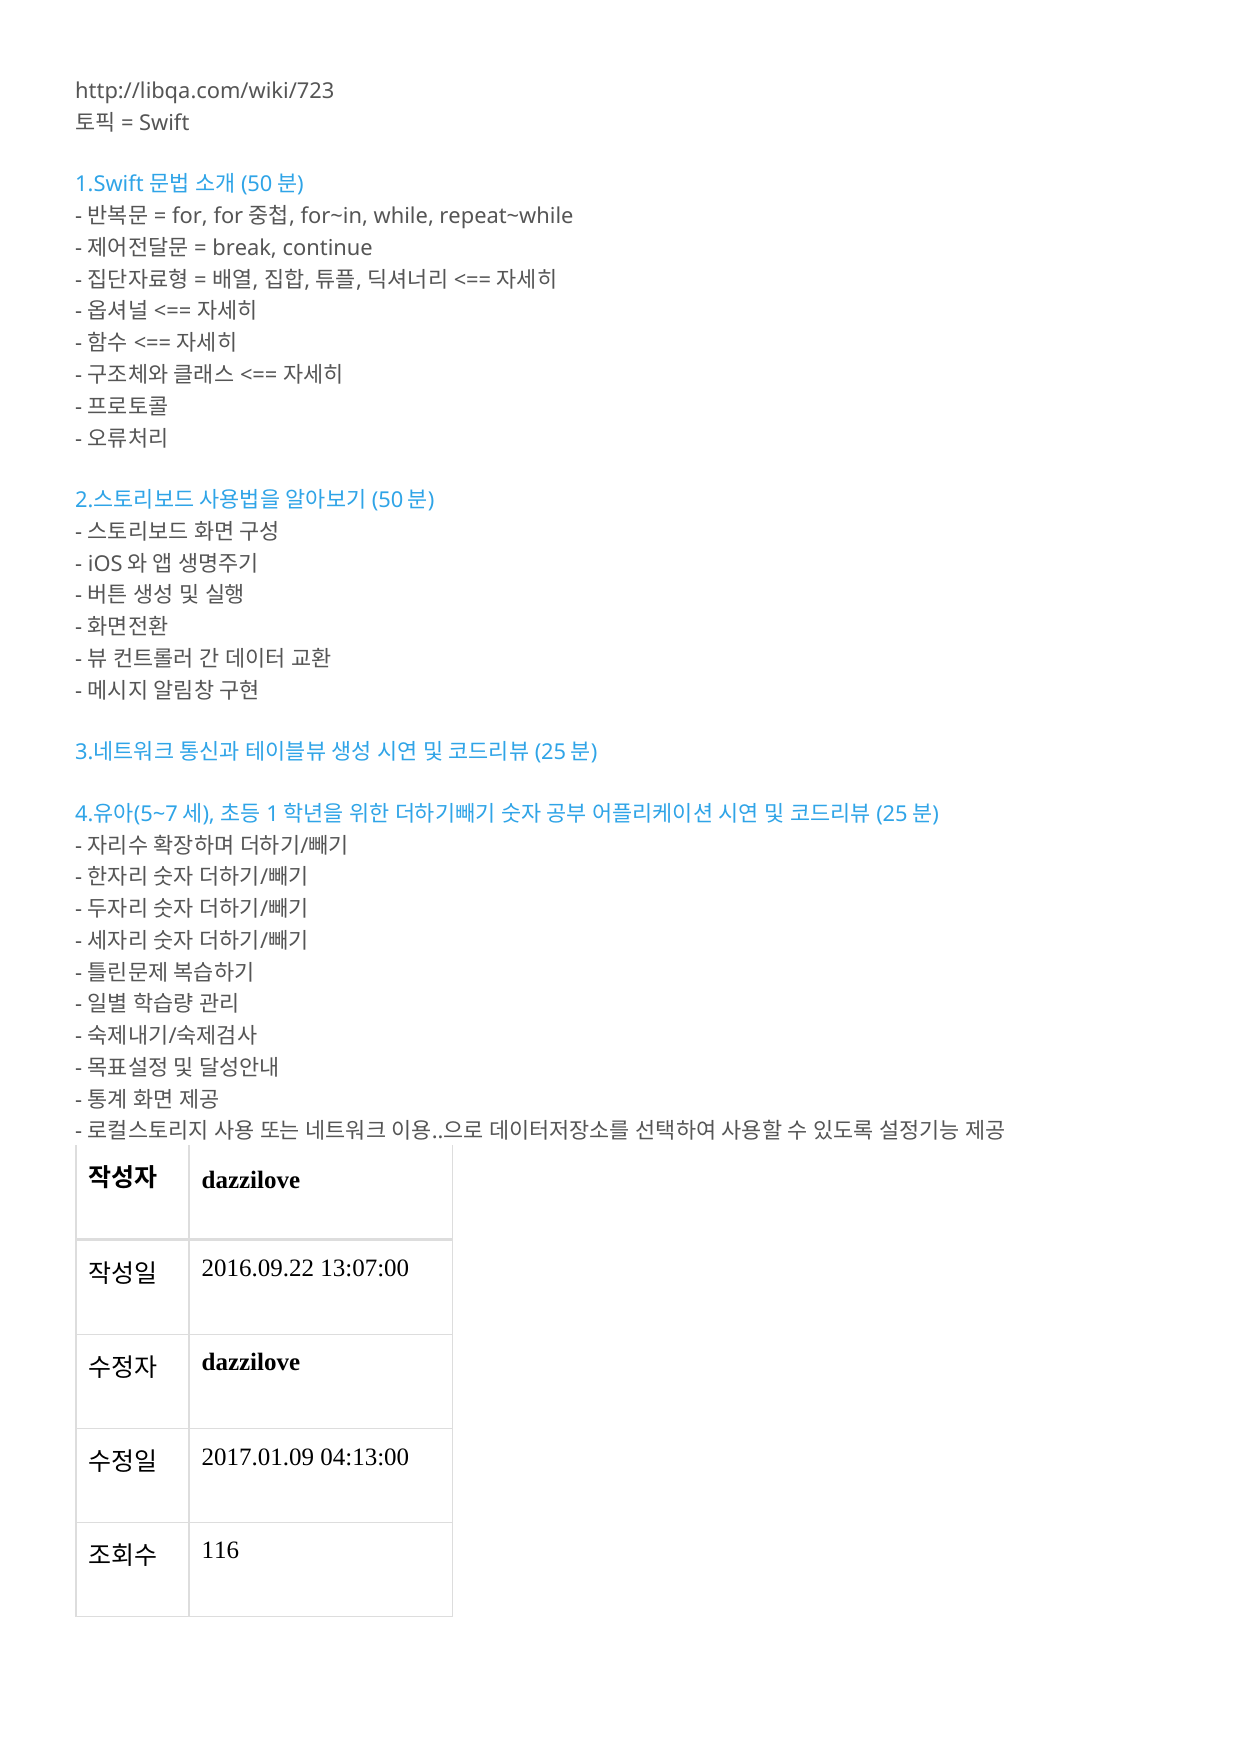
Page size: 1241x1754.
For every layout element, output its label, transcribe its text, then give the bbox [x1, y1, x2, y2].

text - 메시지 알림창 구현 [75, 673, 1165, 704]
text - 로컬스토리지 사용 또는 네트워크 이용..으로 데이터저장소를 선택하여 사용할 수 있도록 설정기능 제공 [75, 1113, 1165, 1145]
text - 통계 화면 제공 [75, 1082, 1165, 1113]
text - iOS와 앱 생명주기 [75, 546, 1165, 577]
table_cell 2017.01.09 04:13:00 [190, 1429, 452, 1522]
table_cell dazzilove [190, 1335, 452, 1427]
text - 숙제내기/숙제검사 [75, 1018, 1165, 1050]
text - 버튼 생성 및 실행 [75, 577, 1165, 609]
text - 오류처리 [75, 421, 1165, 452]
text - 스토리보드 화면 구성 [75, 514, 1165, 546]
table_header dazzilove [190, 1145, 452, 1238]
text - 프로토콜 [75, 389, 1165, 421]
table_cell 116 [190, 1523, 452, 1616]
table_cell 작성일 [77, 1241, 188, 1333]
text 2.스토리보드 사용법을 알아보기 (50분) [75, 482, 1165, 514]
text - 틀린문제 복습하기 [75, 955, 1165, 986]
text 3.네트워크 통신과 테이블뷰 생성 시연 및 코드리뷰 (25분) [75, 734, 1165, 766]
text - 뷰 컨트롤러 간 데이터 교환 [75, 641, 1165, 673]
text 토픽 = Swift [75, 105, 1165, 137]
table_cell 수정자 [77, 1335, 188, 1427]
text - 화면전환 [75, 609, 1165, 641]
table_cell 2016.09.22 13:07:00 [190, 1241, 452, 1333]
text - 일별 학습량 관리 [75, 986, 1165, 1018]
text - 제어전달문 = break, continue [75, 230, 1165, 262]
table_cell 수정일 [77, 1429, 188, 1522]
text 1.Swift 문법 소개 (50분) [75, 166, 1165, 198]
text - 반복문 = for, for 중첩, for~in, while, repeat~while [75, 198, 1165, 230]
text 4.유아(5~7세), 초등 1학년을 위한 더하기빼기 숫자 공부 어플리케이션 시연 및 코드리뷰 (25분) [75, 796, 1165, 828]
text - 함수 <== 자세히 [75, 325, 1165, 357]
text - 세자리 숫자 더하기/빼기 [75, 923, 1165, 955]
text - 두자리 숫자 더하기/빼기 [75, 891, 1165, 923]
text - 집단자료형 = 배열, 집합, 튜플, 딕셔너리 <== 자세히 [75, 262, 1165, 293]
text - 구조체와 클래스 <== 자세히 [75, 357, 1165, 389]
text - 옵셔널 <== 자세히 [75, 293, 1165, 325]
text - 한자리 숫자 더하기/빼기 [75, 859, 1165, 891]
text - 목표설정 및 달성안내 [75, 1050, 1165, 1082]
text - 자리수 확장하며 더하기/빼기 [75, 828, 1165, 859]
table_cell 조회수 [77, 1523, 188, 1616]
table_header 작성자 [77, 1145, 188, 1238]
text http://libqa.com/wiki/723 [75, 75, 1165, 105]
